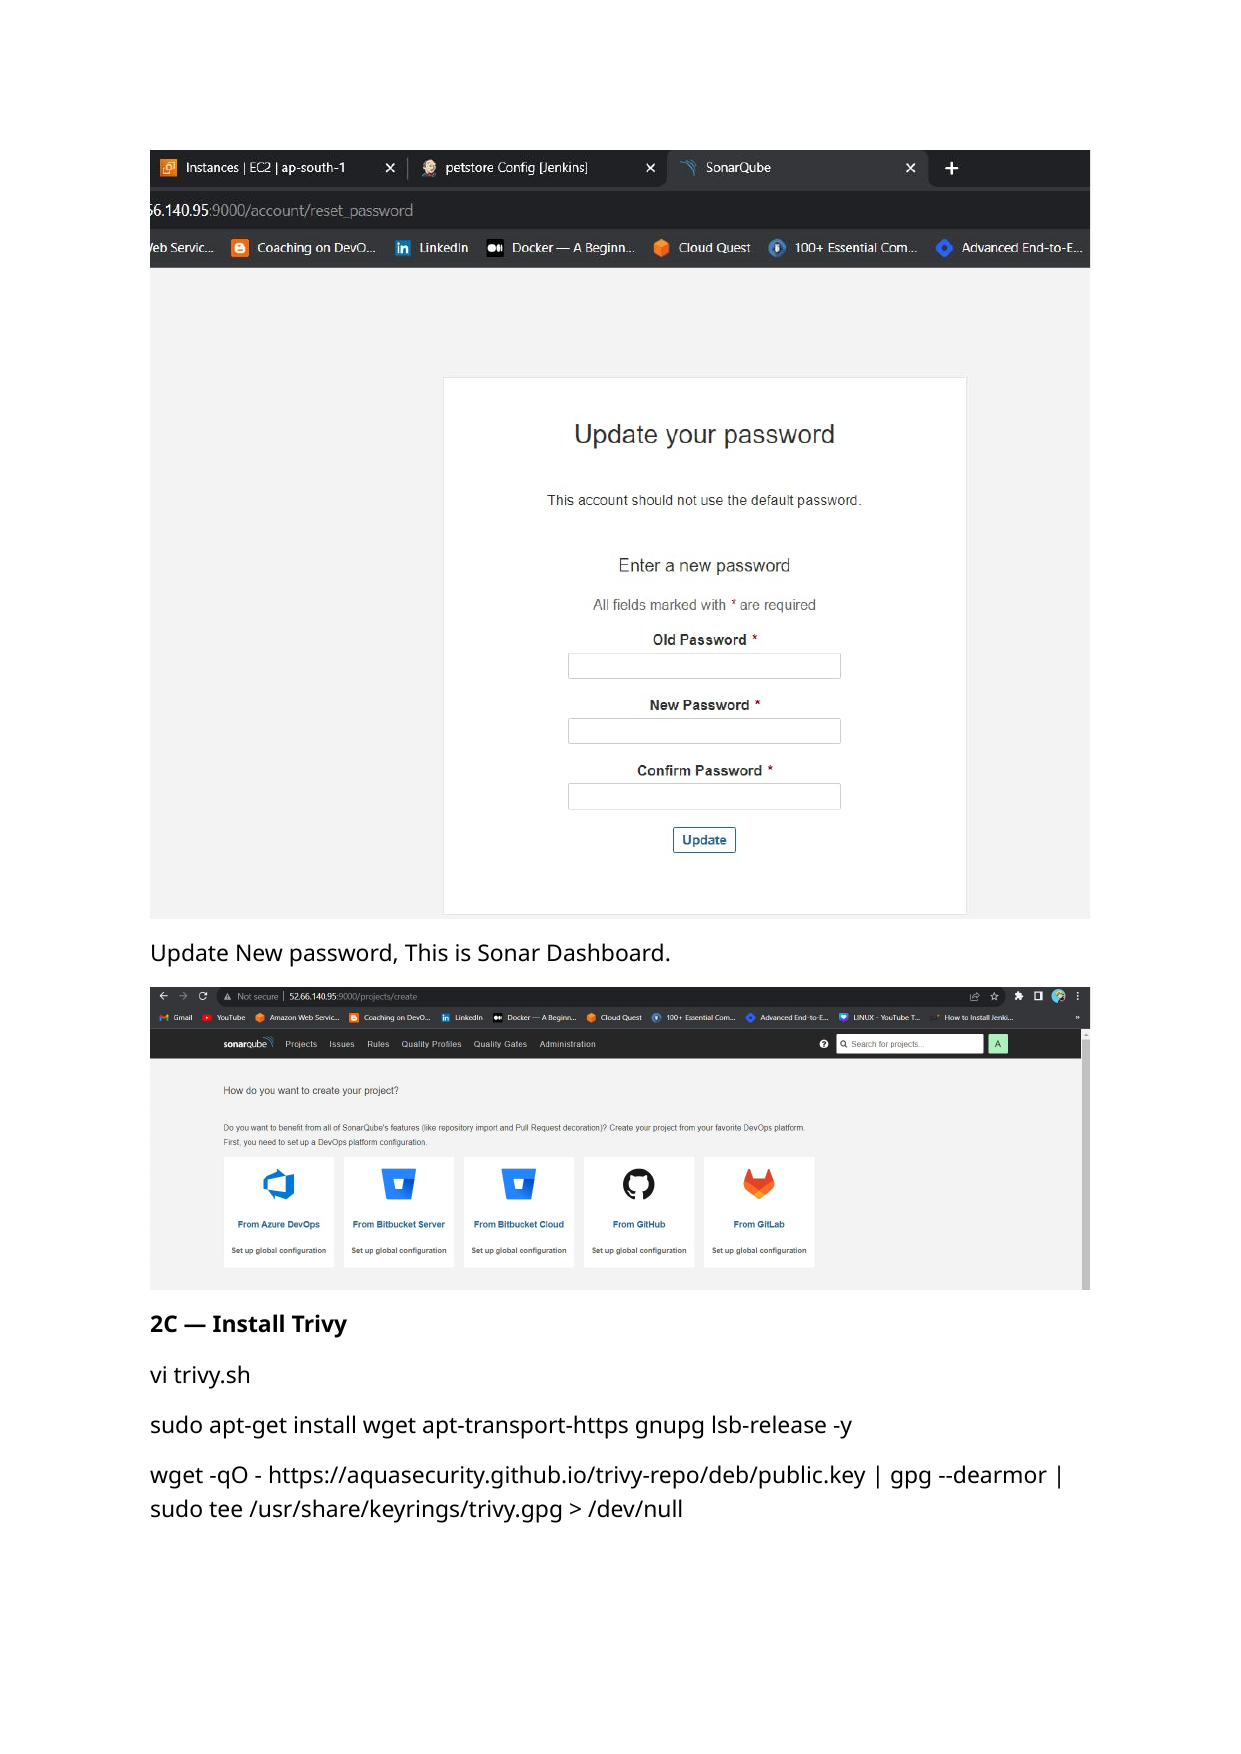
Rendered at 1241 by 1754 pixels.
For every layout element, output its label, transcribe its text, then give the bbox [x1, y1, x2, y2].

text Update New password, This is Sonar Dashboard. [150, 937, 1090, 968]
picture [150, 150, 1091, 919]
text 2C — Install Trivy [150, 1308, 1090, 1339]
text vi trivy.sh [150, 1358, 1090, 1390]
picture [150, 987, 1091, 1290]
text sudo apt-get install wget apt-transport-https gnupg lsb-release -y [150, 1409, 1090, 1440]
text wget -qO - https://aquasecurity.github.io/trivy-repo/deb/public.key | gpg --dearmor | sudo tee /usr/share/keyrings/trivy.gpg > /dev/null [150, 1459, 1090, 1524]
